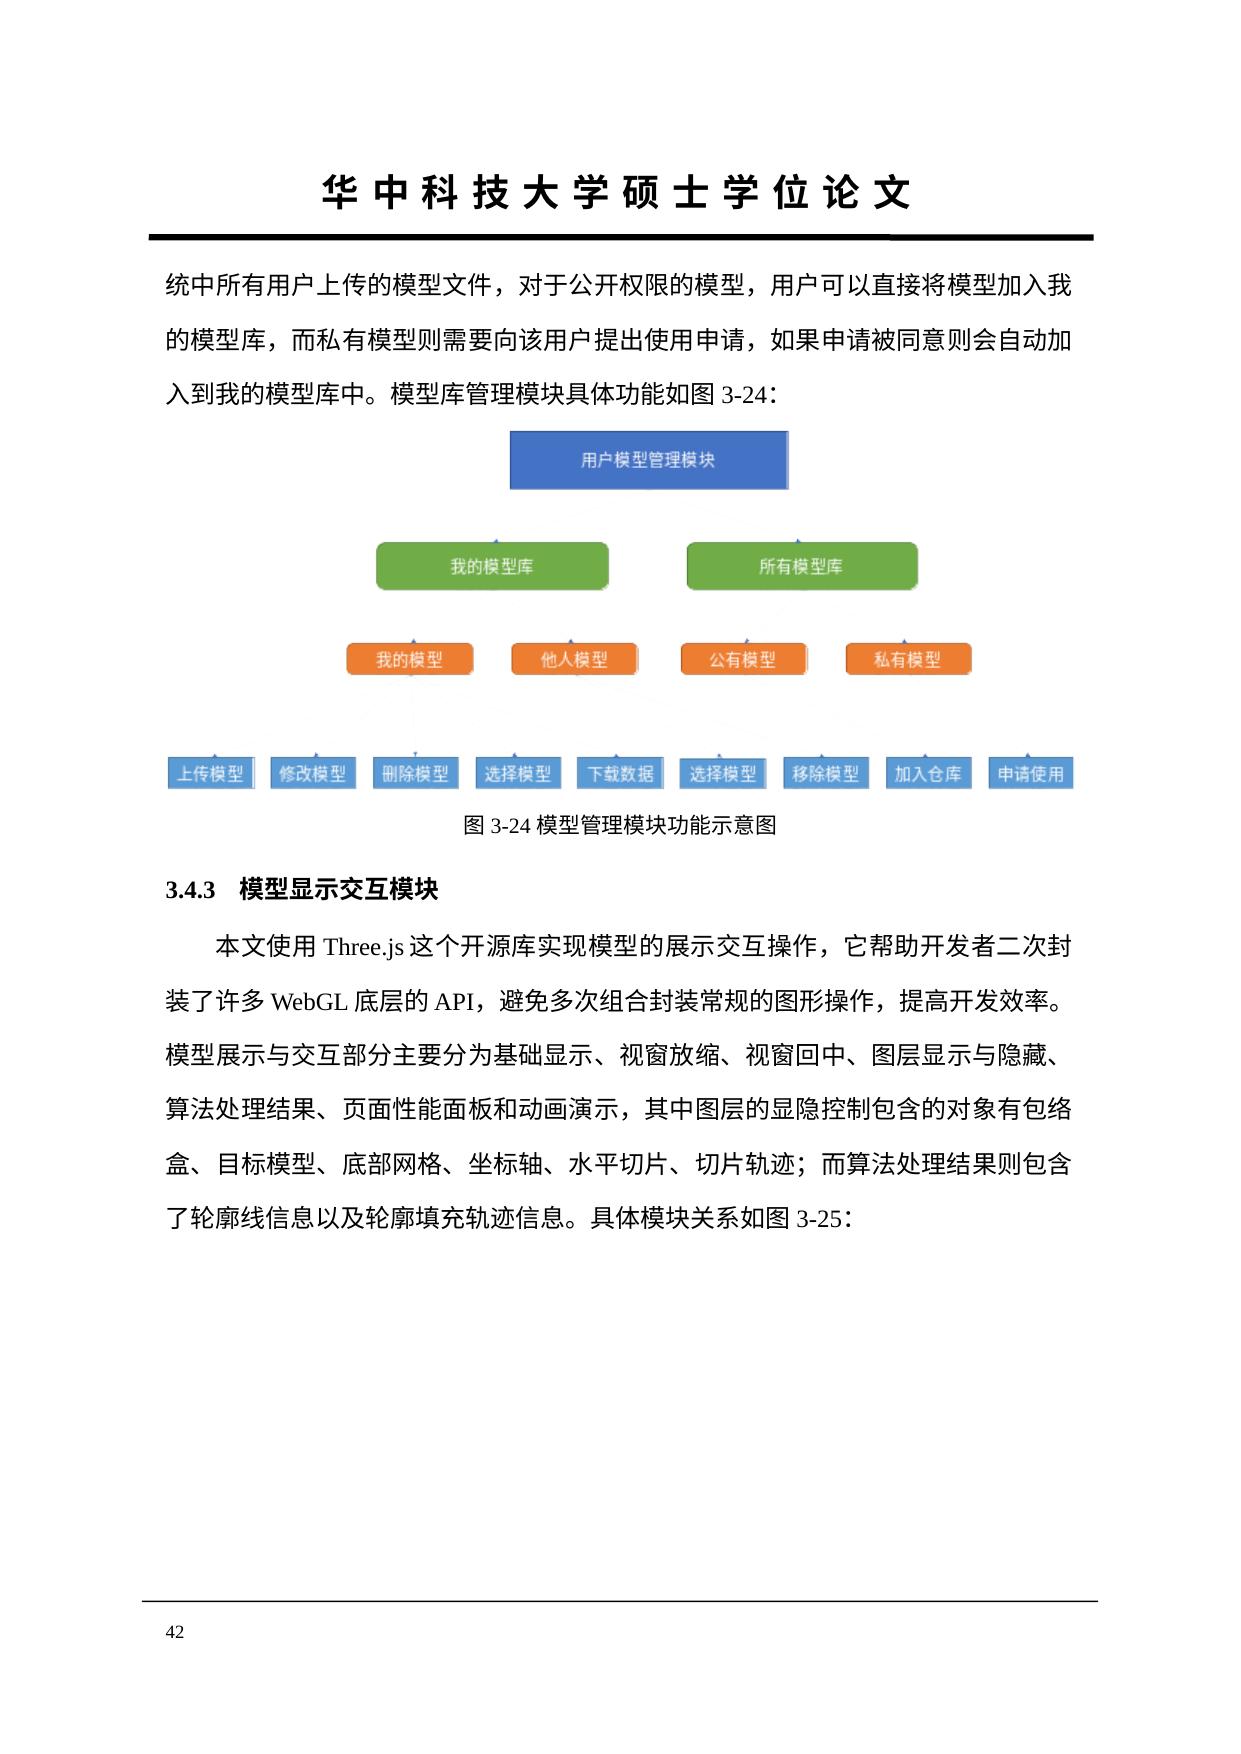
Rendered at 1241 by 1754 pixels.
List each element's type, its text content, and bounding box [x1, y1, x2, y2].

subtitle 模型显示交互模块 [165, 870, 1075, 906]
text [165, 266, 1075, 411]
